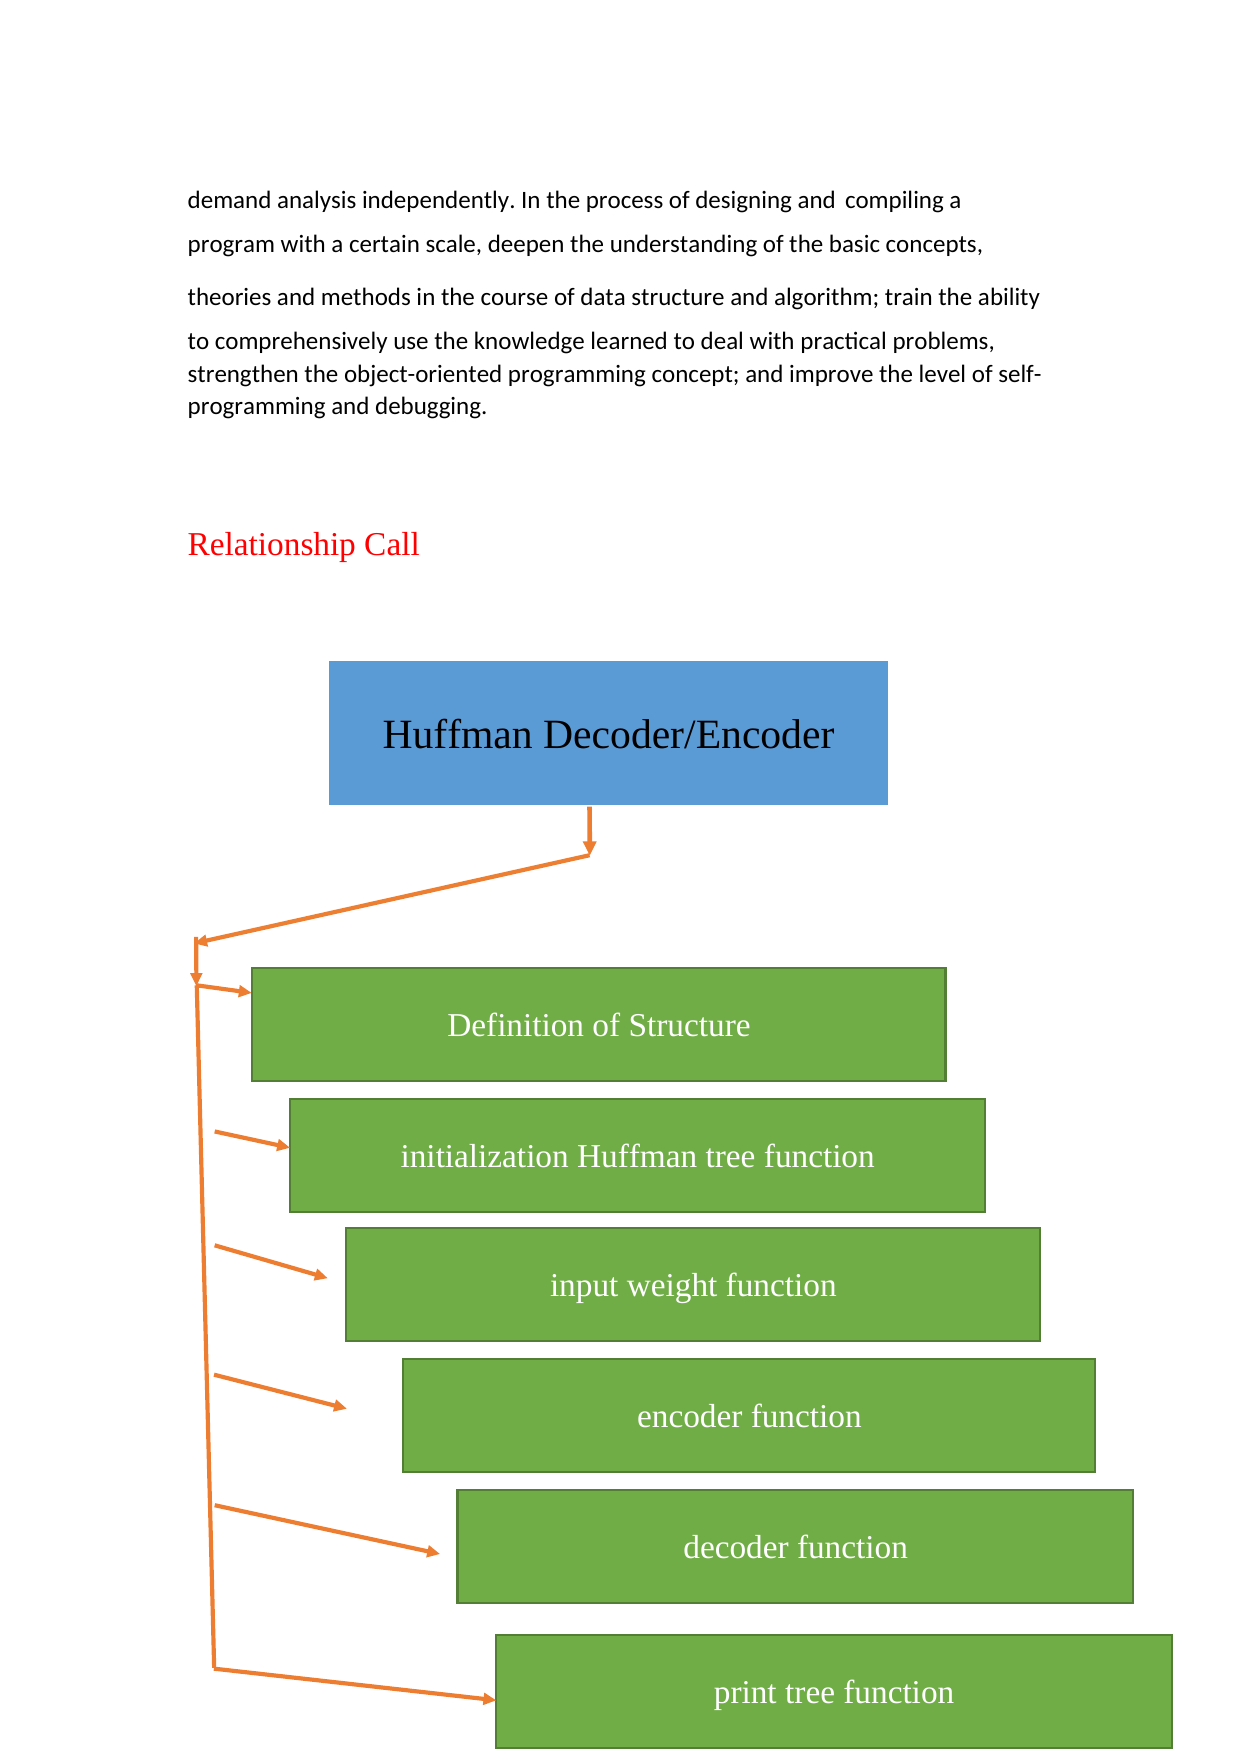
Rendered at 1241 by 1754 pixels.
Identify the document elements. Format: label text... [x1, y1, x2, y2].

subtitle Relationship Call [187, 511, 1053, 576]
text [187, 162, 1053, 422]
